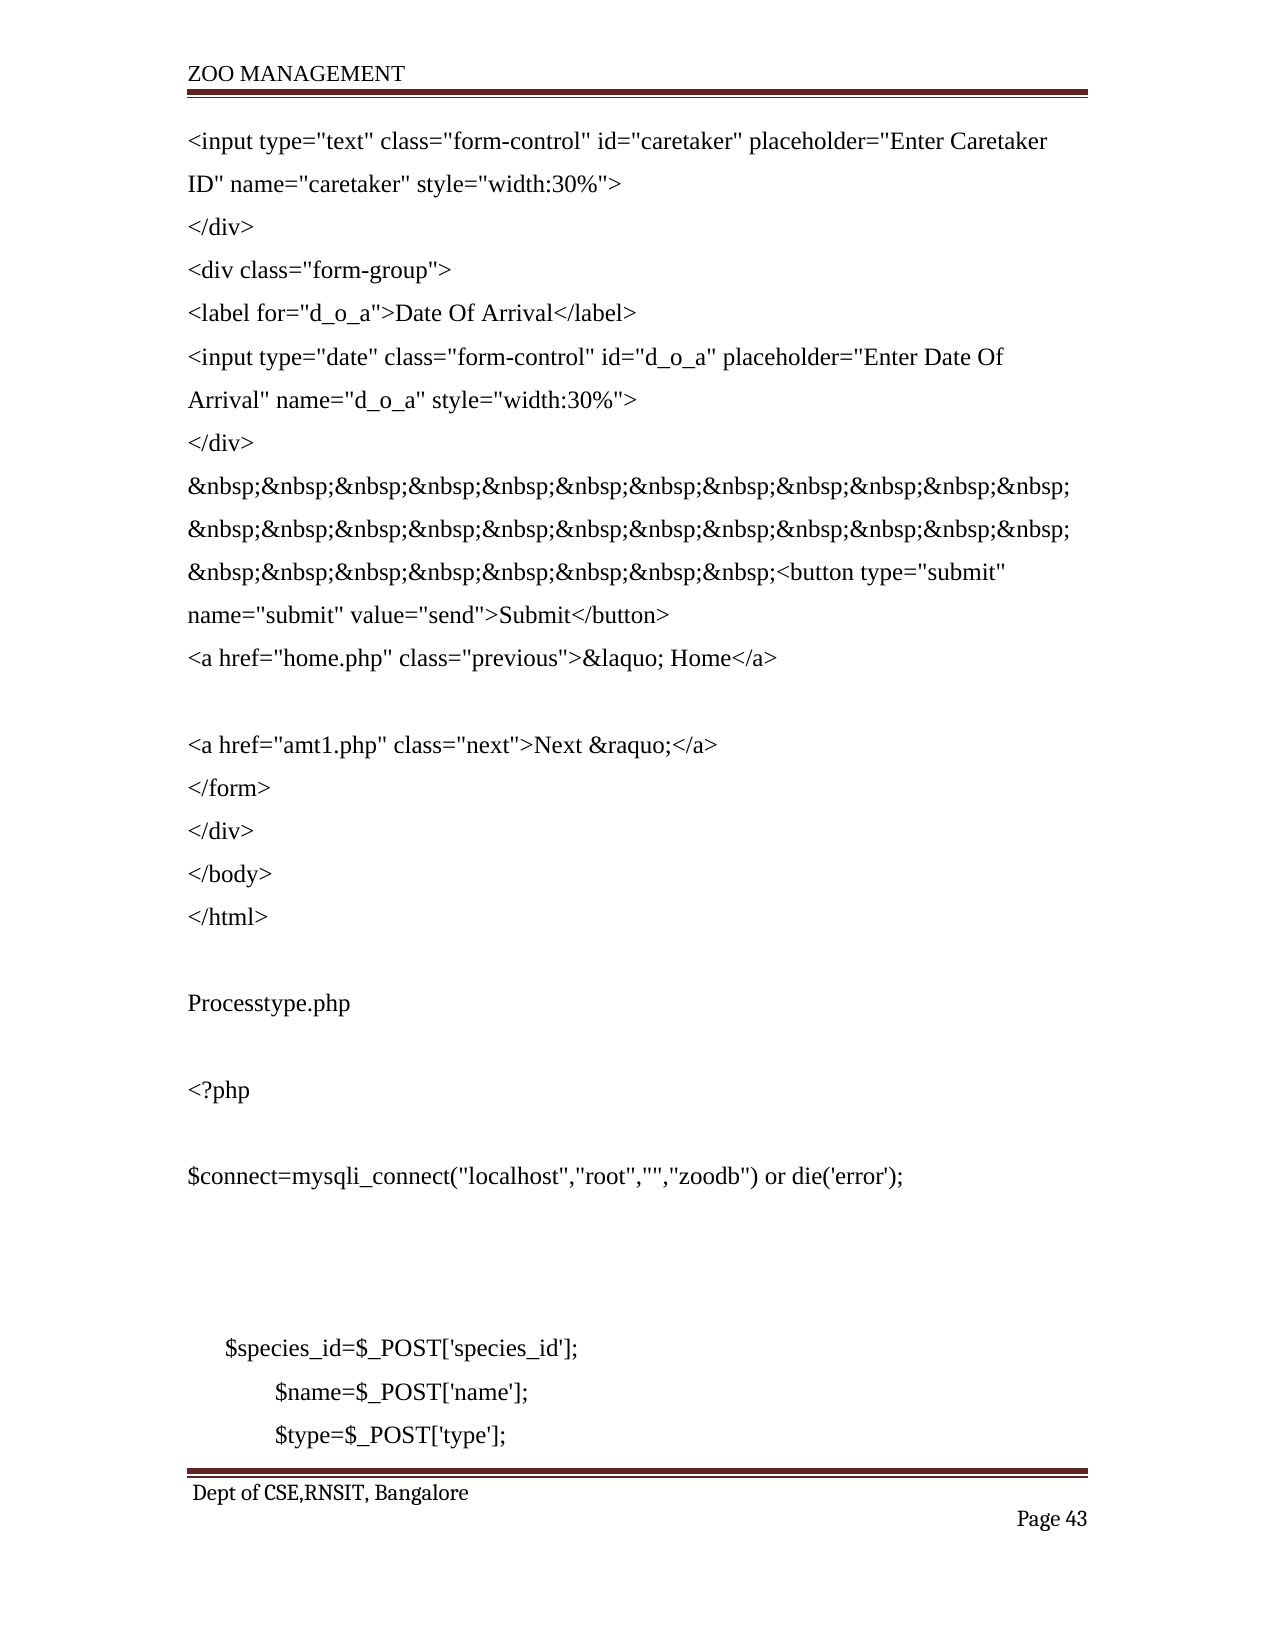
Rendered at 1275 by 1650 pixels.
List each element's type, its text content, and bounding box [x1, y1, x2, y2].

text <a href="home.php" class="previous">&laquo; Home</a> [187, 643, 1088, 672]
text </div> [187, 212, 1088, 241]
text </html> [187, 902, 1088, 931]
text $species_id=$_POST['species_id']; [187, 1333, 1088, 1362]
text <input type="date" class="form-control" id="d_o_a" placeholder="Enter Date Of Arrival" name="d_o_a" style="width:30%"> [187, 342, 1088, 413]
text </form> [187, 773, 1088, 802]
text &nbsp;&nbsp;&nbsp;&nbsp;&nbsp;&nbsp;&nbsp;&nbsp;&nbsp;&nbsp;&nbsp;&nbsp;&nbsp;&nbsp;&nbsp;&nbsp;&nbsp;&nbsp;&nbsp;&nbsp;&nbsp;&nbsp;&nbsp;&nbsp;&nbsp;&nbsp;&nbsp;&nbsp;&nbsp;&nbsp;&nbsp;&nbsp;<button type="submit" name="submit" value="send">Submit</button> [187, 471, 1088, 629]
text <div class="form-group"> [187, 255, 1088, 284]
text </body> [187, 859, 1088, 888]
text $type=$_POST['type']; [187, 1420, 1088, 1448]
text <?php [187, 1075, 1088, 1103]
text <a href="amt1.php" class="next">Next &raquo;</a> [187, 730, 1088, 758]
text Processtype.php [187, 988, 1088, 1017]
text $connect=mysqli_connect("localhost","root","","zoodb") or die('error'); [187, 1161, 1088, 1190]
text </div> [187, 816, 1088, 845]
text <label for="d_o_a">Date Of Arrival</label> [187, 298, 1088, 327]
text </div> [187, 428, 1088, 457]
text <input type="text" class="form-control" id="caretaker" placeholder="Enter Caretaker ID" name="caretaker" style="width:30%"> [187, 126, 1088, 198]
text $name=$_POST['name']; [187, 1377, 1088, 1405]
